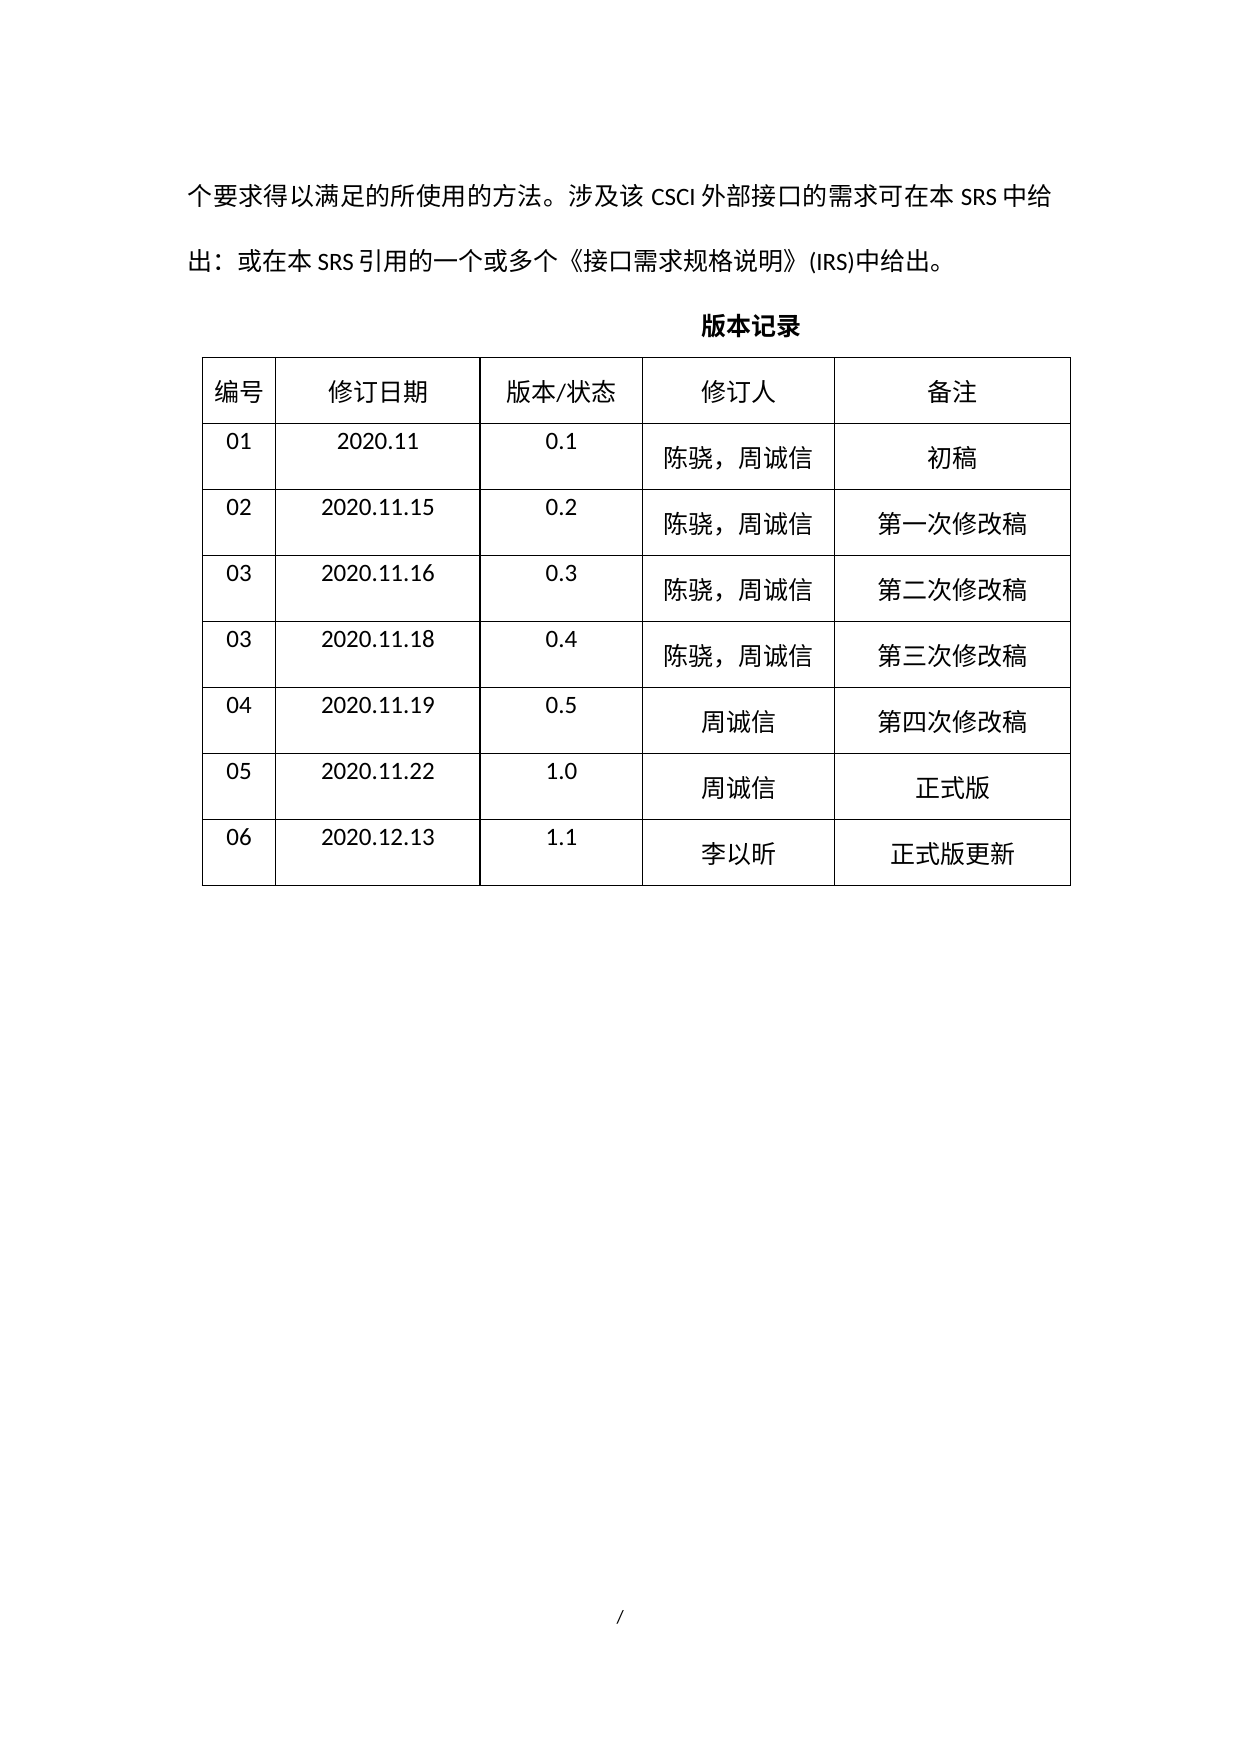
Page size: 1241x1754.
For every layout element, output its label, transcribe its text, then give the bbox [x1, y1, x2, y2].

table_cell 2020.11.22 [276, 754, 479, 819]
table_cell 04 [203, 688, 275, 753]
table_cell 陈骁，周诚信 [643, 424, 834, 489]
table_cell 周诚信 [643, 754, 834, 819]
table_cell 03 [203, 622, 275, 687]
table_cell 0.1 [481, 424, 642, 489]
table_cell 正式版更新 [835, 820, 1070, 885]
table_cell 2020.11.19 [276, 688, 479, 753]
table_cell 陈骁，周诚信 [643, 556, 834, 621]
table_cell 2020.12.13 [276, 820, 479, 885]
table_cell 2020.11.16 [276, 556, 479, 621]
table_cell 初稿 [835, 424, 1070, 489]
table_cell 周诚信 [643, 688, 834, 753]
table_cell 02 [203, 490, 275, 555]
table_cell 01 [203, 424, 275, 489]
table_cell 05 [203, 754, 275, 819]
table_cell 2020.11 [276, 424, 479, 489]
table_cell 李以昕 [643, 820, 834, 885]
table_cell 0.5 [481, 688, 642, 753]
table_cell 0.2 [481, 490, 642, 555]
table_cell 陈骁，周诚信 [643, 622, 834, 687]
table_cell 正式版 [835, 754, 1070, 819]
table_cell 06 [203, 820, 275, 885]
table_header 版本/状态 [481, 358, 642, 423]
table_header 修订人 [643, 358, 834, 423]
table_cell 2020.11.15 [276, 490, 479, 555]
table_cell 2020.11.18 [276, 622, 479, 687]
table_cell 0.3 [481, 556, 642, 621]
table_cell 1.1 [481, 820, 642, 885]
table_header 修订日期 [276, 358, 479, 423]
table_cell 第二次修改稿 [835, 556, 1070, 621]
table_cell 1.0 [481, 754, 642, 819]
table_cell 陈骁，周诚信 [643, 490, 834, 555]
table_cell 03 [203, 556, 275, 621]
table_cell 第四次修改稿 [835, 688, 1070, 753]
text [187, 162, 1053, 292]
table_header 备注 [835, 358, 1070, 423]
table_cell 第三次修改稿 [835, 622, 1070, 687]
table_cell 0.4 [481, 622, 642, 687]
table_cell 第一次修改稿 [835, 490, 1070, 555]
text 版本记录 [287, 292, 1053, 357]
table_header 编号 [203, 358, 275, 423]
